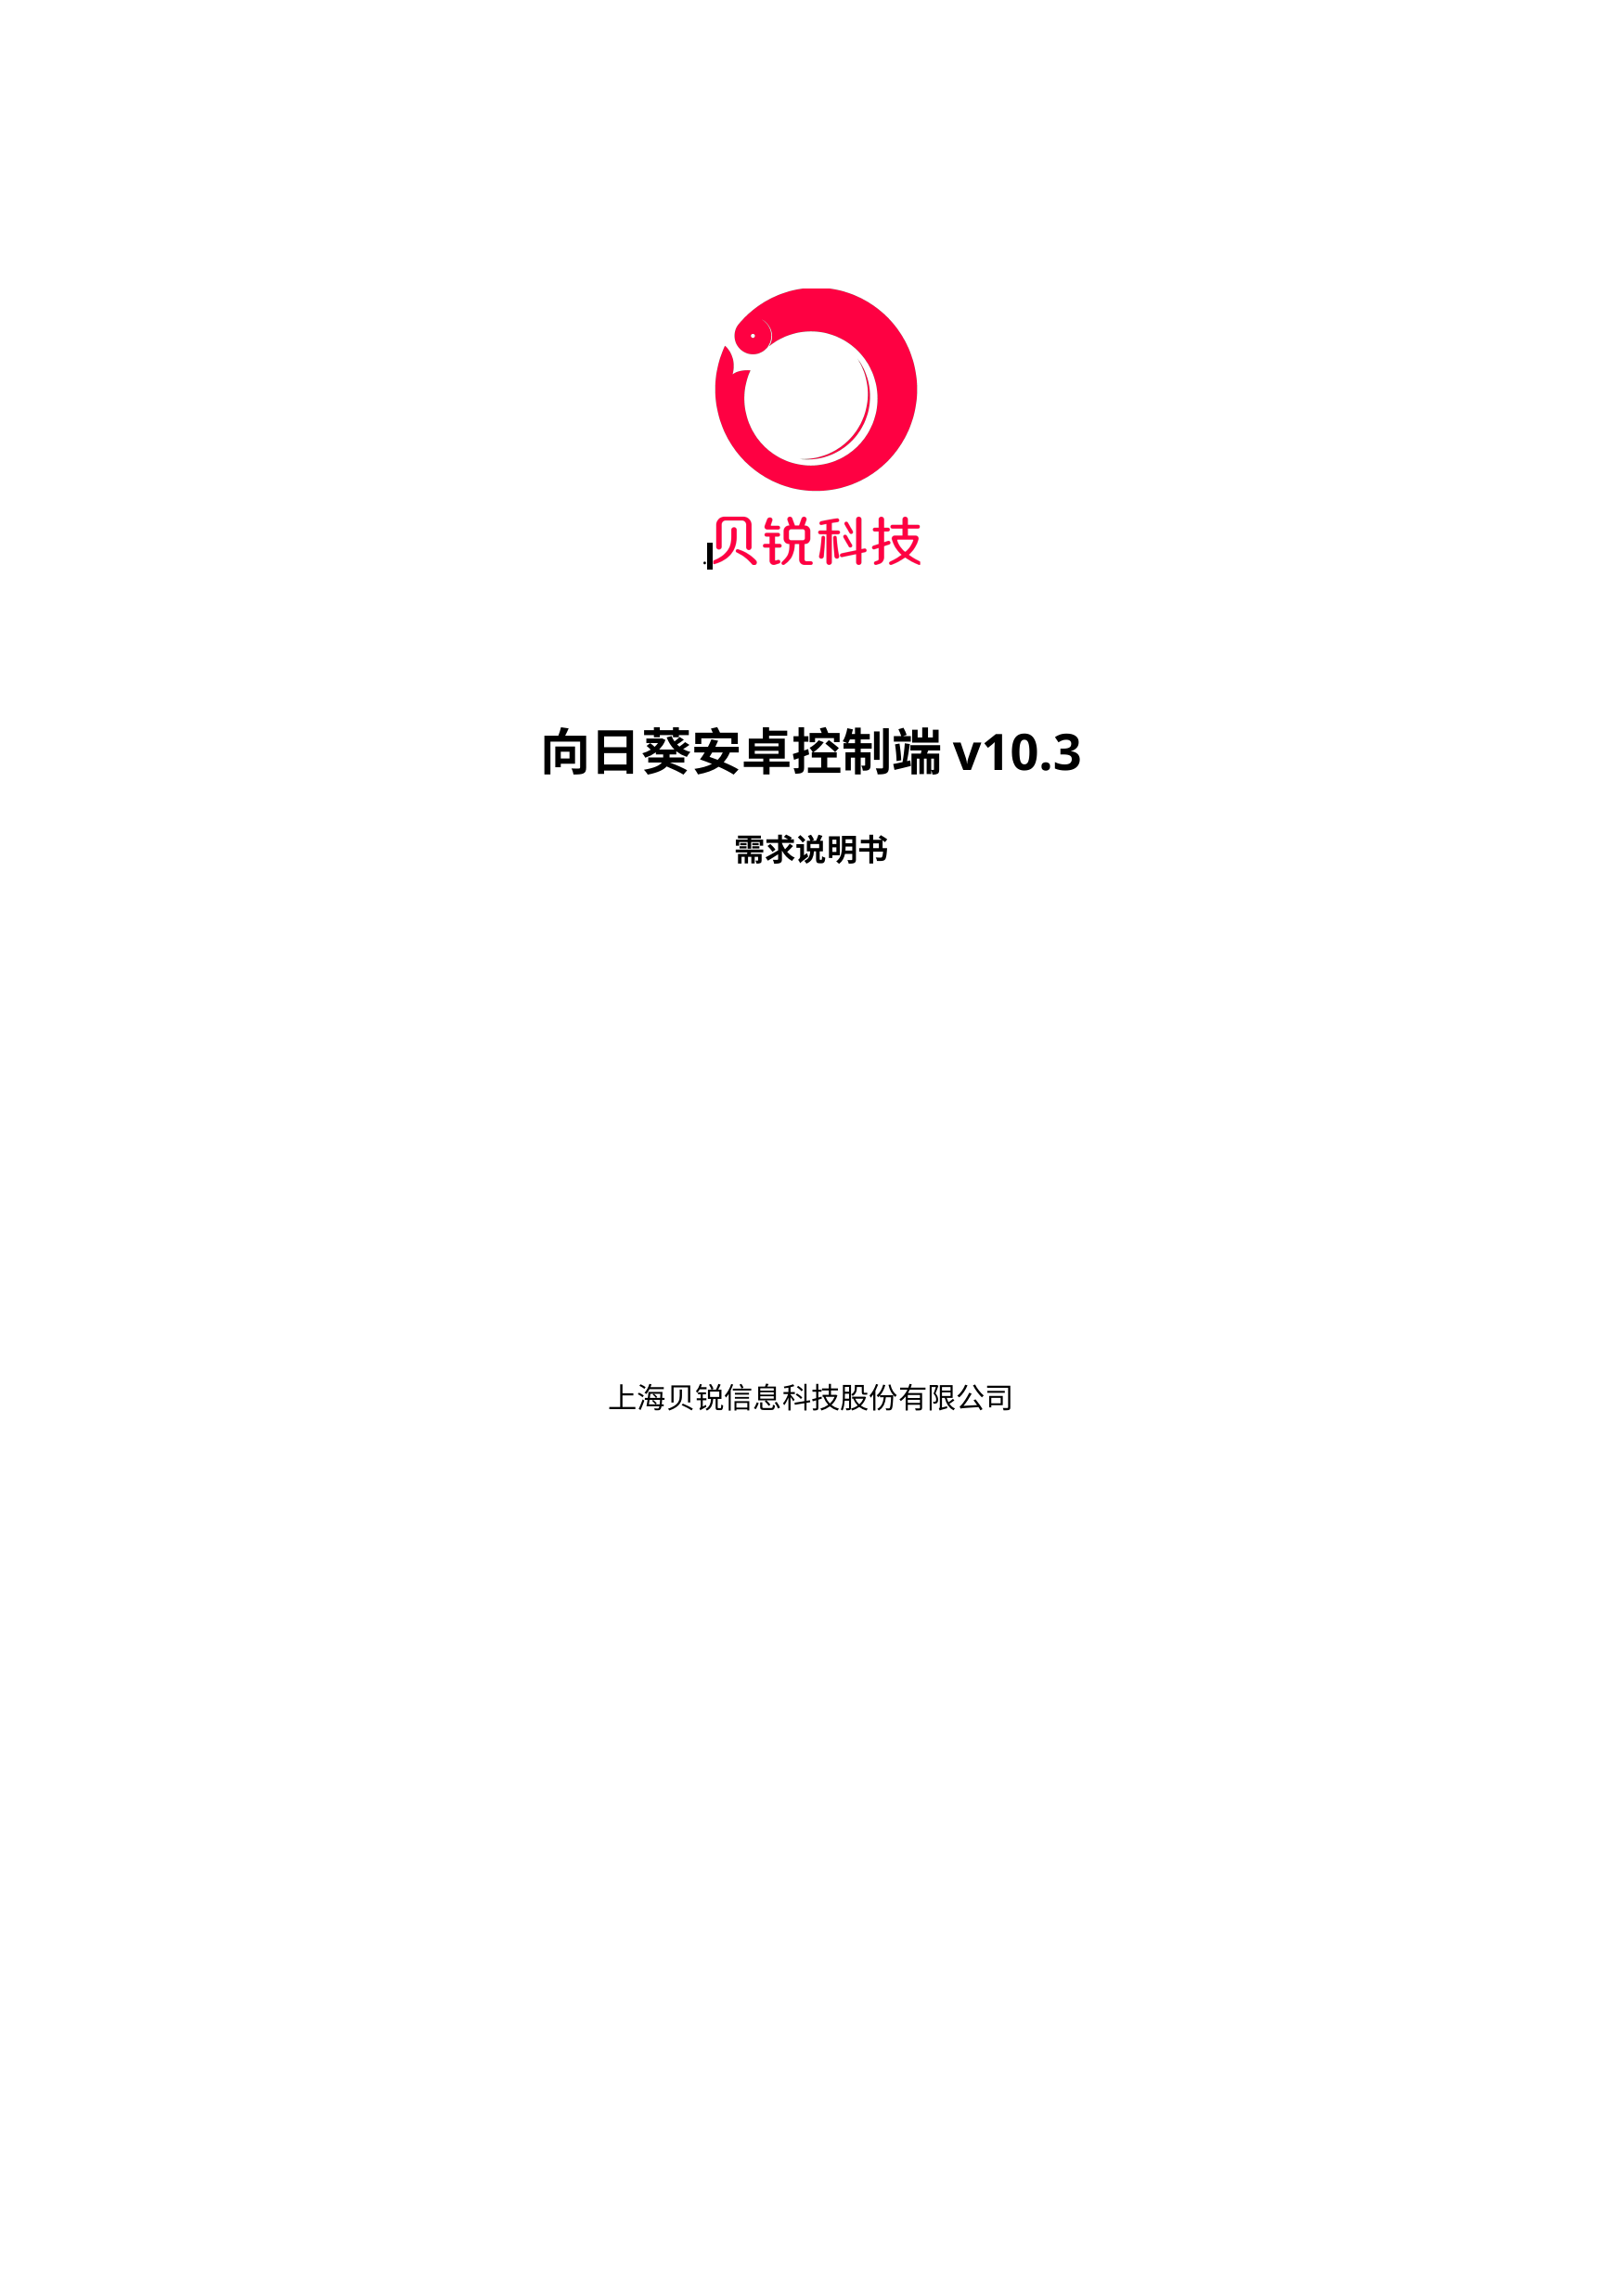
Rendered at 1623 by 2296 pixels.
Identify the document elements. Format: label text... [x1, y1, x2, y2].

subtitle 上海贝锐信息科技股份有限公司 [70, 1366, 1552, 1426]
title 向日葵安卓控制端v10.3 [70, 703, 1552, 794]
text . [70, 289, 1552, 590]
picture [713, 289, 921, 565]
title 需求说明书 [70, 817, 1552, 878]
